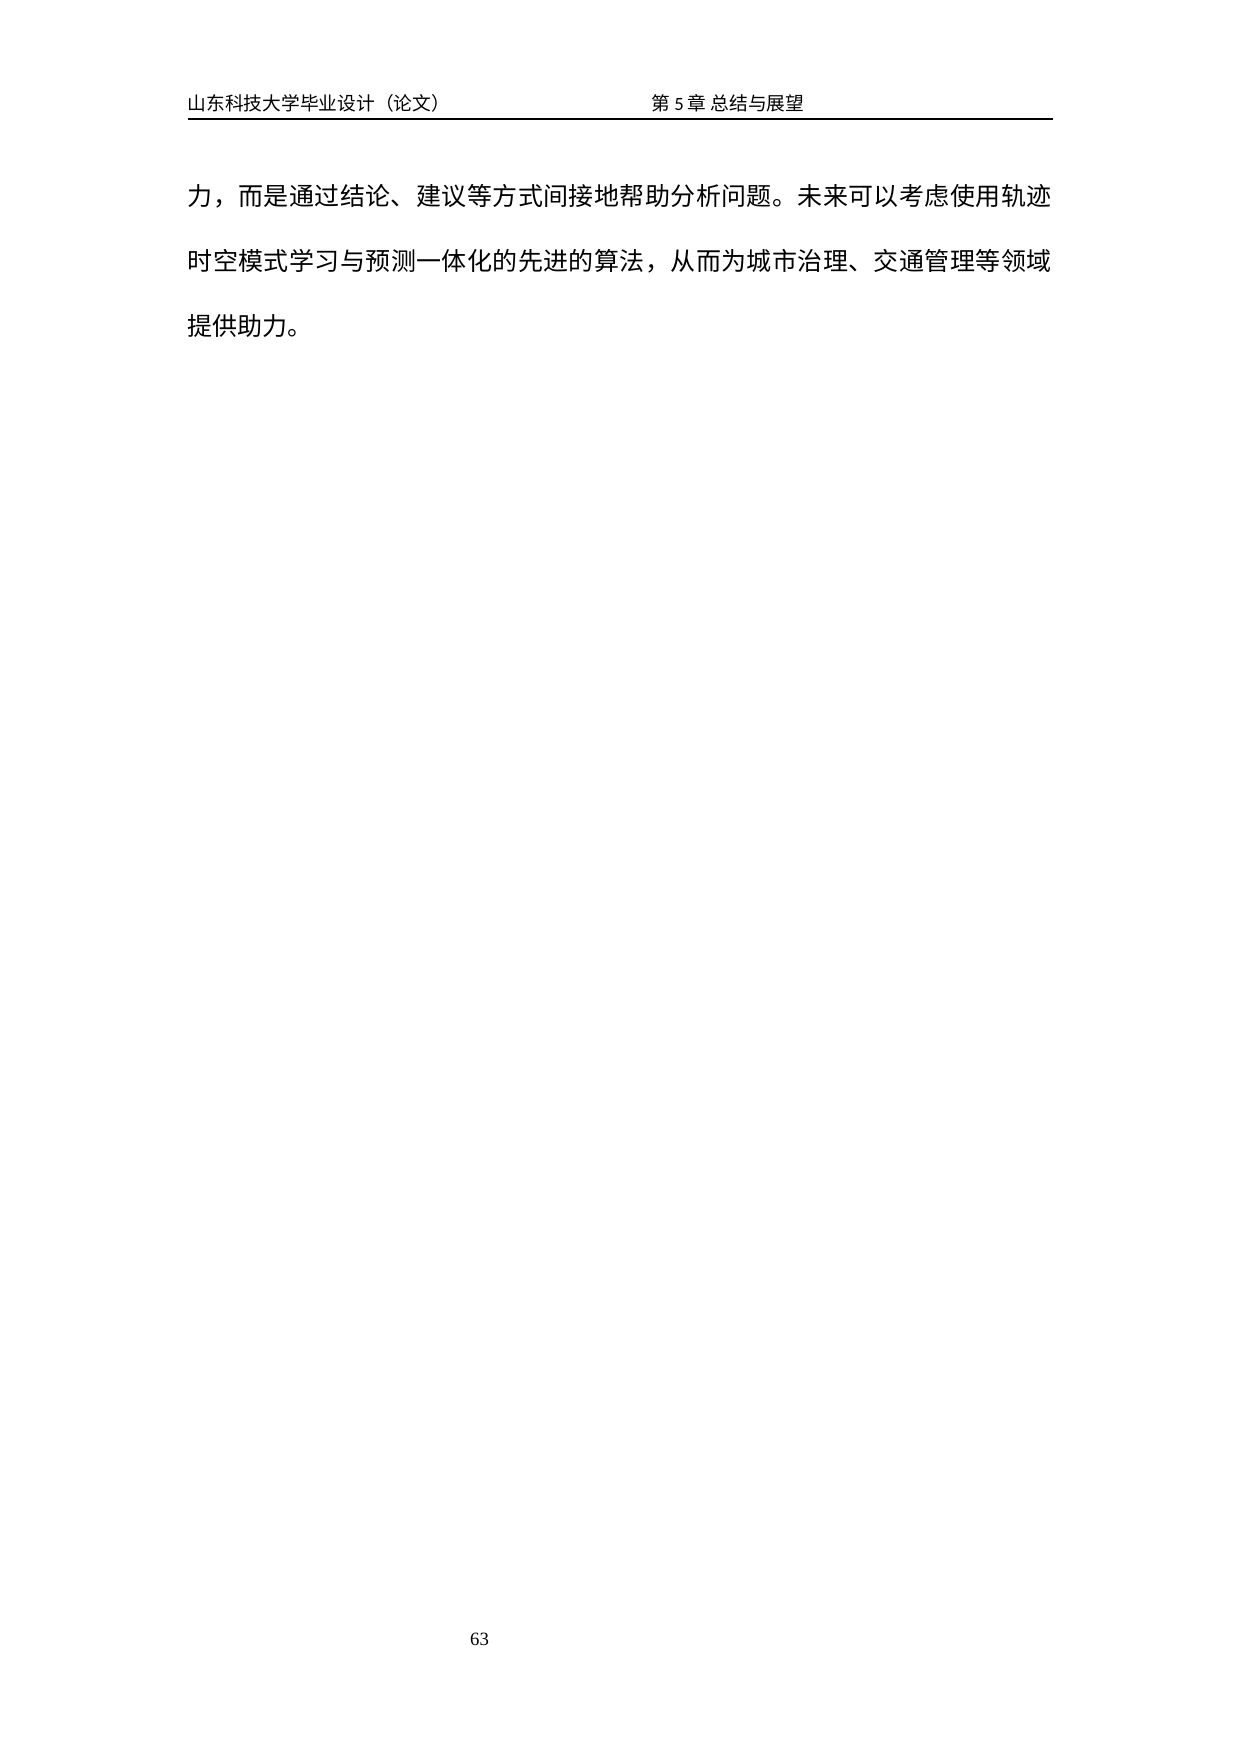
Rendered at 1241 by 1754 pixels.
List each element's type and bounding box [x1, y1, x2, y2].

text [187, 162, 1053, 357]
